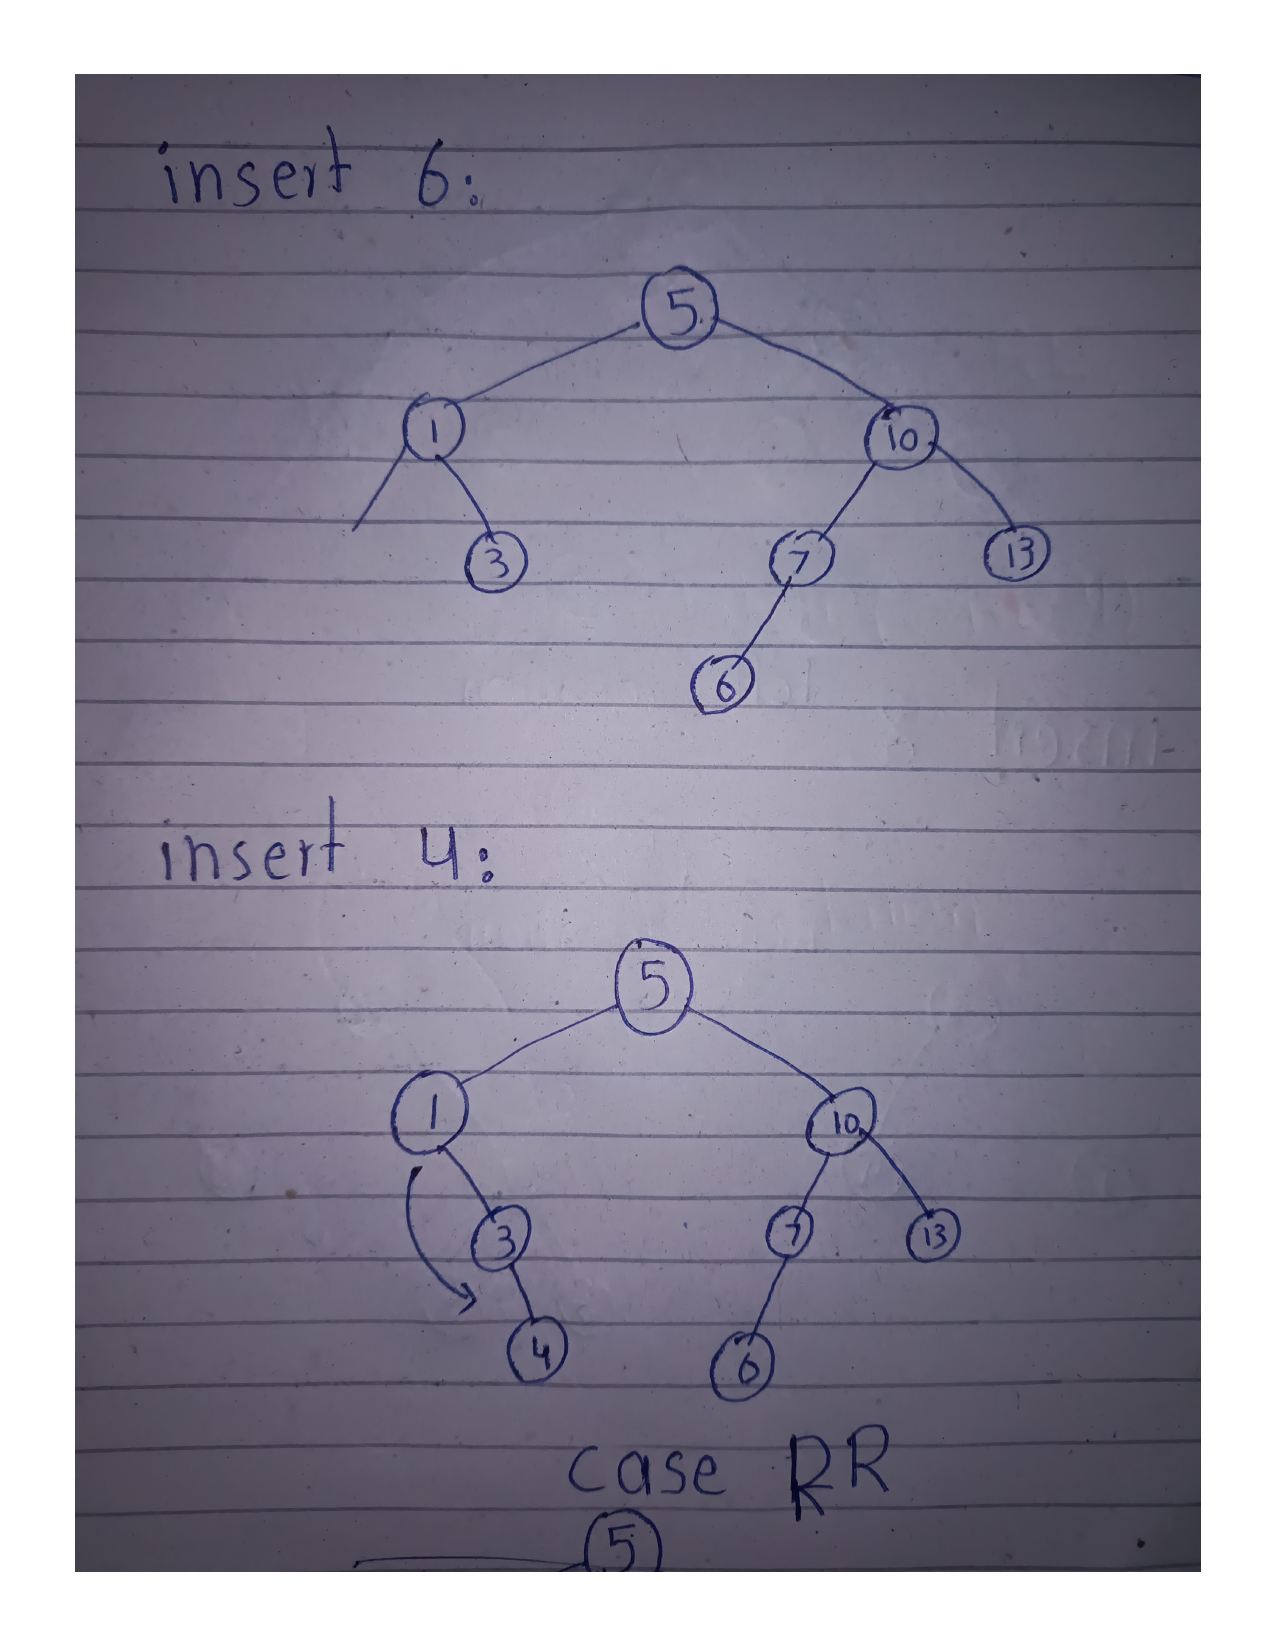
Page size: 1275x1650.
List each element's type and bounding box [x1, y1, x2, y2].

picture [75, 74, 1201, 1572]
